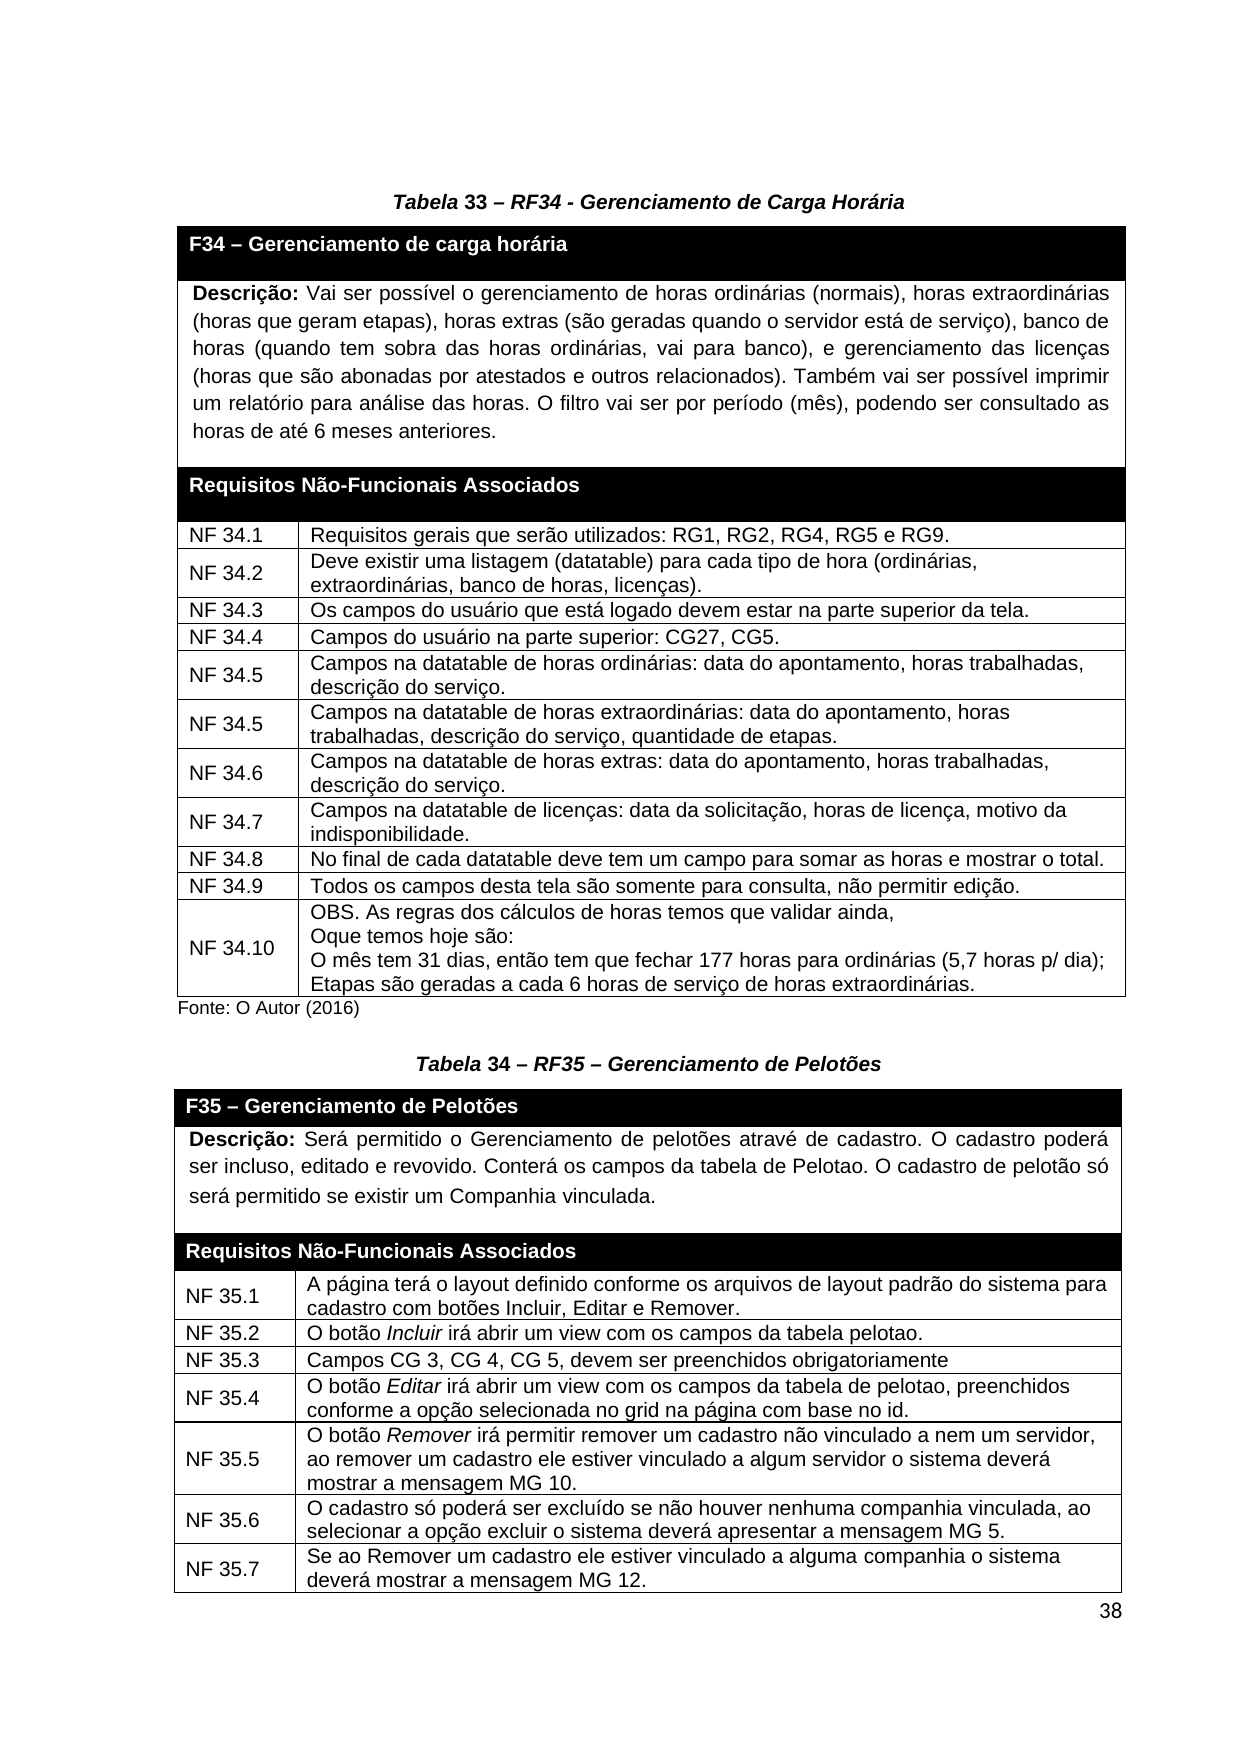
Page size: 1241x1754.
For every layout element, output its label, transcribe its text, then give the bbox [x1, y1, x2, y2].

table_cell NF 34.6 [178, 749, 298, 797]
table_cell NF 34.2 [178, 549, 298, 597]
table_header F34 – Gerenciamento de carga horária [178, 227, 1125, 280]
text Tabela 33 – RF34 - Gerenciamento de Carga Horária [177, 190, 1122, 214]
table_cell Campos na datatable de horas extras: data do apontamento, horas trabalhadas, descrição do serviço. [299, 749, 1125, 797]
table_cell Requisitos Não-Funcionais Associados [178, 468, 1125, 521]
table_cell Campos na datatable de licenças: data da solicitação, horas de licença, motivo da indisponibilidade. [299, 798, 1125, 846]
table_cell Deve existir uma listagem (datatable) para cada tipo de hora (ordinárias, extraordinárias, banco de horas, licenças). [299, 549, 1125, 597]
text Tabela 34 – RF35 – Gerenciamento de Pelotões [177, 1052, 1122, 1076]
table_cell NF 34.9 [178, 873, 298, 899]
table_cell NF 34.7 [178, 798, 298, 846]
table_cell NF 34.5 [178, 700, 298, 748]
table_cell NF 34.4 [178, 624, 298, 650]
table_cell A página terá o layout definido conforme os arquivos de layout padrão do sistema para cadastro com botões Incluir, Editar e Remover. [296, 1271, 1121, 1319]
table_cell Os campos do usuário que está logado devem estar na parte superior da tela. [299, 598, 1125, 623]
table_cell O botão Editar irá abrir um view com os campos da tabela de pelotao, preenchidos conforme a opção selecionada no grid na página com base no id. [296, 1374, 1121, 1421]
table_cell NF 35.7 [175, 1544, 295, 1592]
table_cell NF 35.1 [175, 1271, 295, 1319]
table_cell NF 34.3 [178, 598, 298, 623]
text Fonte: O Autor (2016) [177, 997, 1157, 1018]
table_cell O cadastro só poderá ser excluído se não houver nenhuma companhia vinculada, ao selecionar a opção excluir o sistema deverá apresentar a mensagem MG 5. [296, 1495, 1121, 1543]
table_cell Campos na datatable de horas extraordinárias: data do apontamento, horas trabalhadas, descrição do serviço, quantidade de etapas. [299, 700, 1125, 748]
table_cell O botão Remover irá permitir remover um cadastro não vinculado a nem um servidor, ao remover um cadastro ele estiver vinculado a algum servidor o sistema deverá mostrar a mensagem MG 10. [296, 1423, 1121, 1494]
table_cell NF 34.1 [178, 522, 298, 548]
table_cell NF 34.10 [178, 900, 298, 996]
table_cell Descrição: Será permitido o Gerenciamento de pelotões atravé de cadastro. O cadastro poderá ser incluso, editado e revovido. Conterá os campos da tabela de Pelotao. O cadastro de pelotão só será permitido se existir um Companhia vinculada. [175, 1127, 1121, 1233]
table_cell Se ao Remover um cadastro ele estiver vinculado a alguma companhia o sistema deverá mostrar a mensagem MG 12. [296, 1544, 1121, 1592]
table_cell NF 35.6 [175, 1495, 295, 1543]
table_cell NF 35.2 [175, 1320, 295, 1346]
table_cell OBS. As regras dos cálculos de horas temos que validar ainda, Oque temos hoje são: O mês tem 31 dias, então tem que fechar 177 horas para ordinárias (5,7 horas p/ dia); Etapas são geradas a cada 6 horas de serviço de horas extraordinárias. [299, 900, 1125, 996]
table_cell NF 34.5 [178, 651, 298, 699]
table_cell Campos na datatable de horas ordinárias: data do apontamento, horas trabalhadas, descrição do serviço. [299, 651, 1125, 699]
table_cell Requisitos gerais que serão utilizados: RG1, RG2, RG4, RG5 e RG9. [299, 522, 1125, 548]
table_cell Todos os campos desta tela são somente para consulta, não permitir edição. [299, 873, 1125, 899]
table_cell NF 34.8 [178, 847, 298, 872]
table_header F35 – Gerenciamento de Pelotões [175, 1090, 1121, 1126]
table_cell NF 35.4 [175, 1374, 295, 1421]
table_cell O botão Incluir irá abrir um view com os campos da tabela pelotao. [296, 1320, 1121, 1346]
table_cell No final de cada datatable deve tem um campo para somar as horas e mostrar o total. [299, 847, 1125, 872]
table_cell Campos do usuário na parte superior: CG27, CG5. [299, 624, 1125, 650]
table_cell NF 35.3 [175, 1347, 295, 1372]
table_cell Descrição: Vai ser possível o gerenciamento de horas ordinárias (normais), horas extraordinárias (horas que geram etapas), horas extras (são geradas quando o servidor está de serviço), banco de horas (quando tem sobra das horas ordinárias, vai para banco), e gerenciamento das licenças (horas que são abonadas por atestados e outros relacionados). Também vai ser possível imprimir um relatório para análise das horas. O filtro vai ser por período (mês), podendo ser consultado as horas de até 6 meses anteriores. [178, 281, 1125, 467]
table_cell Campos CG 3, CG 4, CG 5, devem ser preenchidos obrigatoriamente [296, 1347, 1121, 1372]
table_cell Requisitos Não-Funcionais Associados [175, 1234, 1121, 1270]
table_cell NF 35.5 [175, 1423, 295, 1494]
